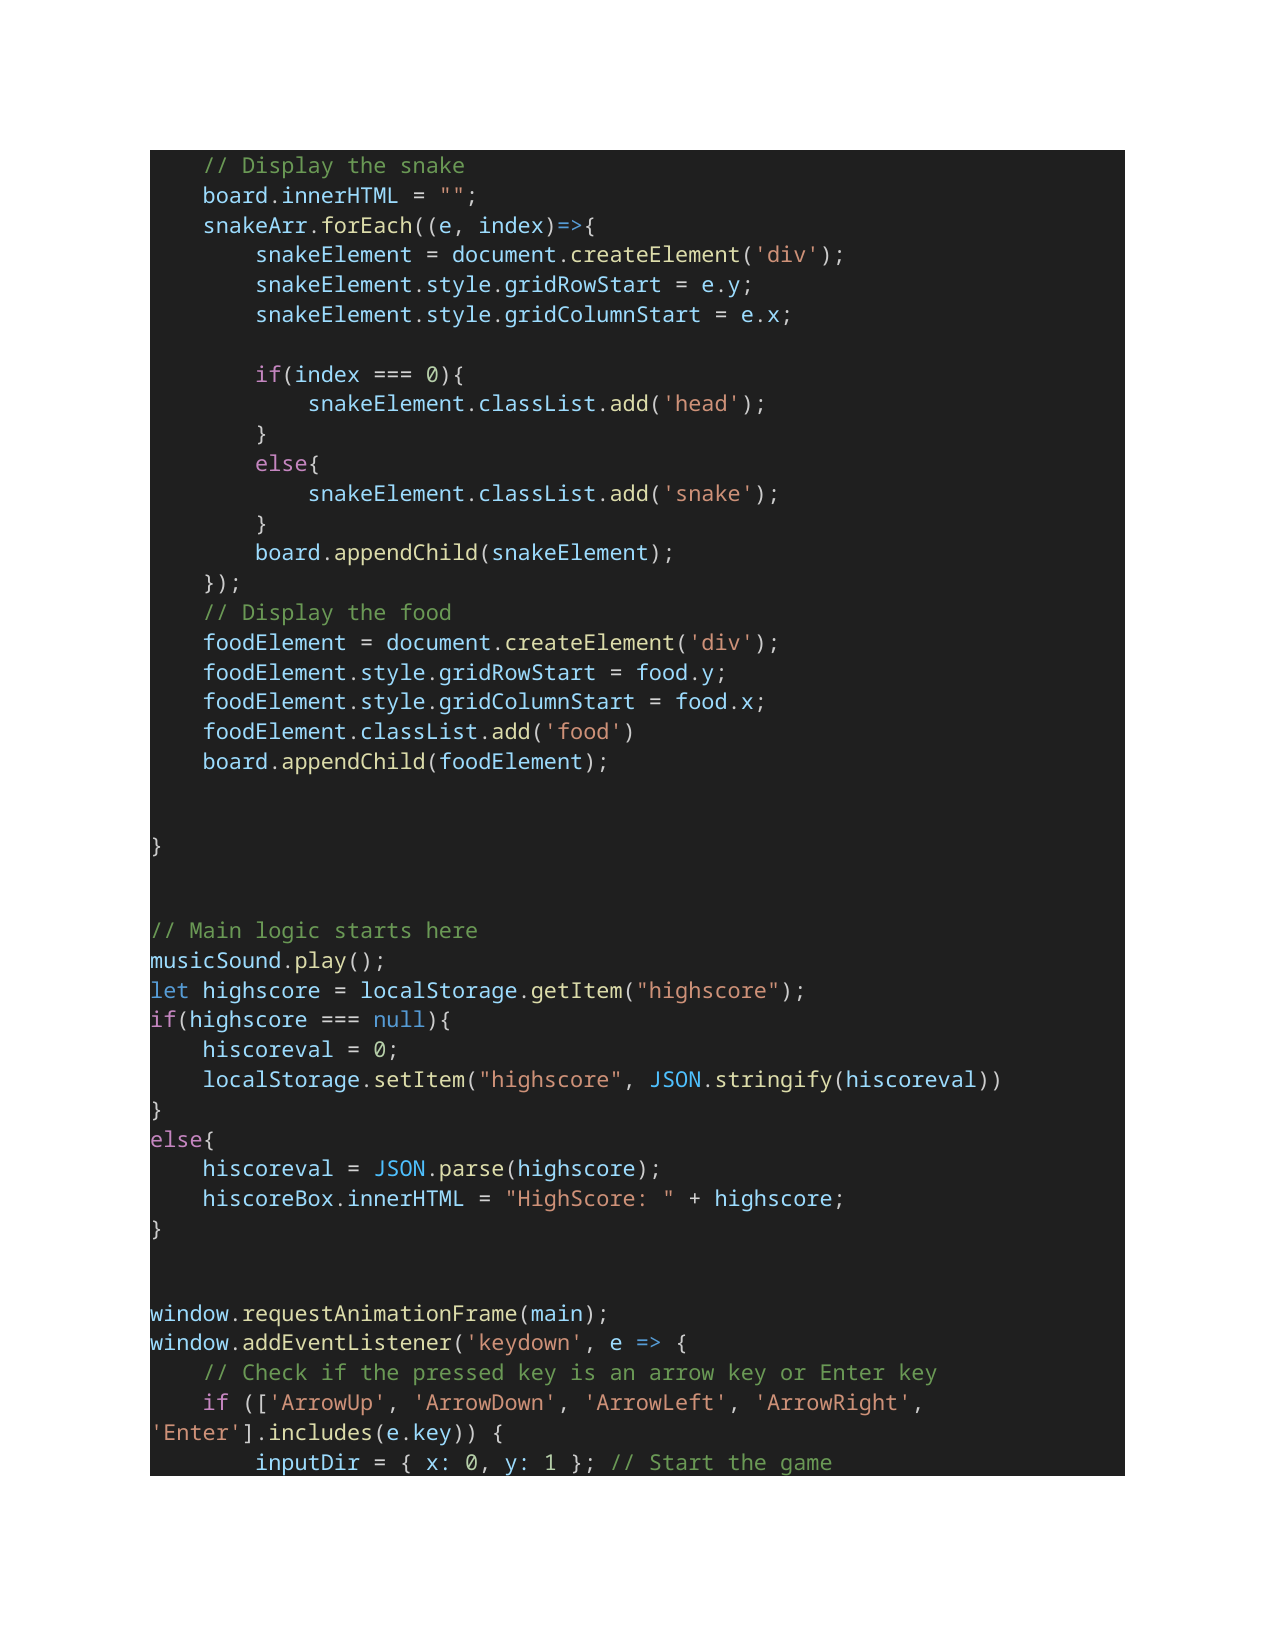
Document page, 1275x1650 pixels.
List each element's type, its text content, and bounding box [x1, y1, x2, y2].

text board.innerHTML = ""; [150, 180, 1125, 209]
text snakeElement.classList.add('head'); [150, 388, 1125, 418]
text window.addEventListener('keydown', e => { [150, 1327, 1125, 1357]
text foodElement = document.createElement('div'); [150, 627, 1125, 656]
text hiscoreval = 0; [150, 1034, 1125, 1064]
text // Display the food [150, 597, 1125, 627]
text let highscore = localStorage.getItem("highscore"); [150, 974, 1125, 1004]
text foodElement.style.gridColumnStart = food.x; [150, 686, 1125, 716]
text } [150, 507, 1125, 537]
text } [150, 1094, 1125, 1123]
text } [150, 1213, 1125, 1243]
text // Display the snake [150, 150, 1125, 180]
text } [150, 830, 1125, 860]
text if(highscore === null){ [150, 1004, 1125, 1034]
text hiscoreBox.innerHTML = "HighScore: " + highscore; [150, 1183, 1125, 1213]
text } [150, 418, 1125, 448]
text inputDir = { x: 0, y: 1 }; // Start the game [150, 1446, 1125, 1476]
text window.requestAnimationFrame(main); [150, 1297, 1125, 1327]
text localStorage.setItem("highscore", JSON.stringify(hiscoreval)) [150, 1064, 1125, 1094]
text if(index === 0){ [150, 358, 1125, 388]
text if (['ArrowUp', 'ArrowDown', 'ArrowLeft', 'ArrowRight', 'Enter'].includes(e.key)) { [150, 1387, 1125, 1446]
text snakeElement.style.gridColumnStart = e.x; [150, 299, 1125, 329]
text foodElement.classList.add('food') [150, 716, 1125, 746]
text else{ [150, 1123, 1125, 1153]
text // Check if the pressed key is an arrow key or Enter key [150, 1357, 1125, 1387]
text snakeElement.classList.add('snake'); [150, 478, 1125, 507]
text // Main logic starts here [150, 915, 1125, 945]
text board.appendChild(snakeElement); [150, 537, 1125, 567]
text board.appendChild(foodElement); [150, 746, 1125, 776]
text else{ [150, 448, 1125, 478]
text snakeArr.forEach((e, index)=>{ [150, 209, 1125, 239]
text musicSound.play(); [150, 945, 1125, 974]
text hiscoreval = JSON.parse(highscore); [150, 1153, 1125, 1183]
text snakeElement = document.createElement('div'); [150, 239, 1125, 269]
text }); [150, 567, 1125, 597]
text snakeElement.style.gridRowStart = e.y; [150, 269, 1125, 299]
text foodElement.style.gridRowStart = food.y; [150, 656, 1125, 686]
